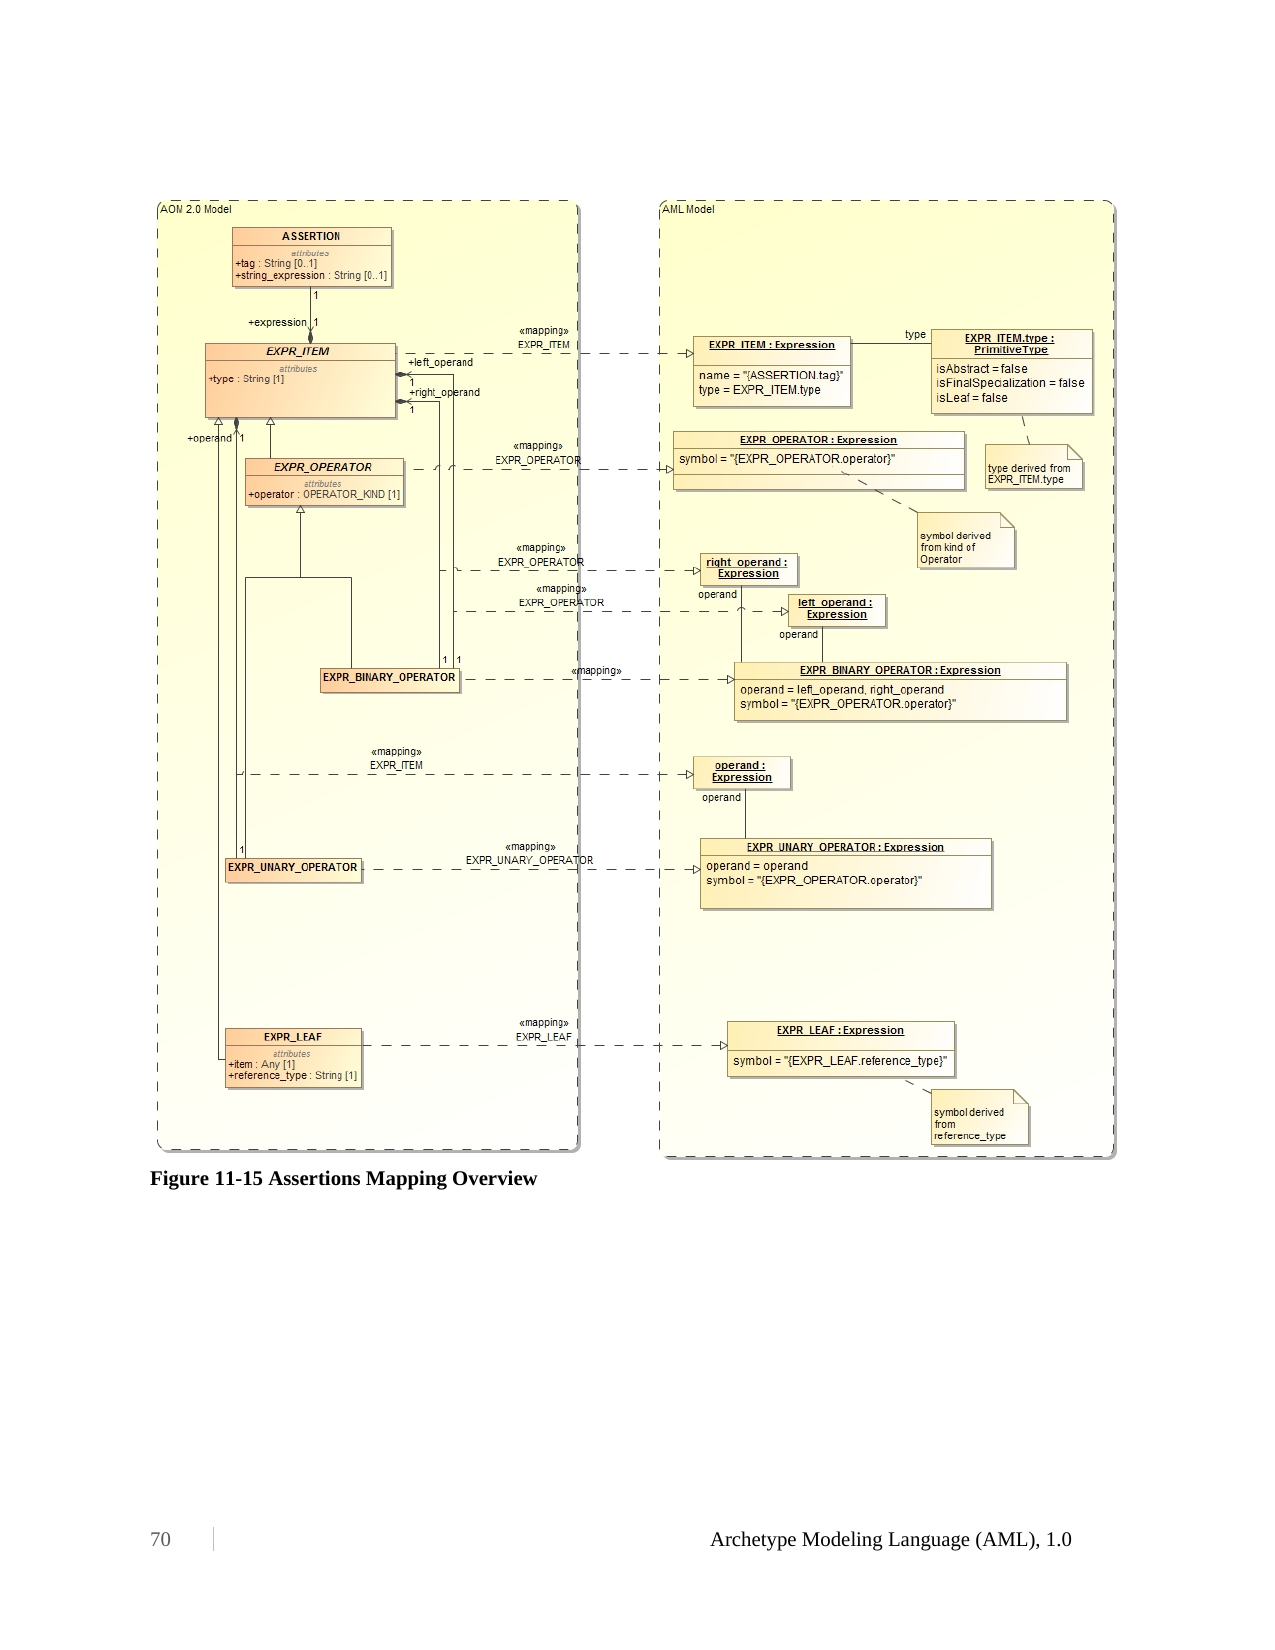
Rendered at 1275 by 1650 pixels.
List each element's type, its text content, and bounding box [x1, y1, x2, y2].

picture [150, 190, 1125, 1166]
